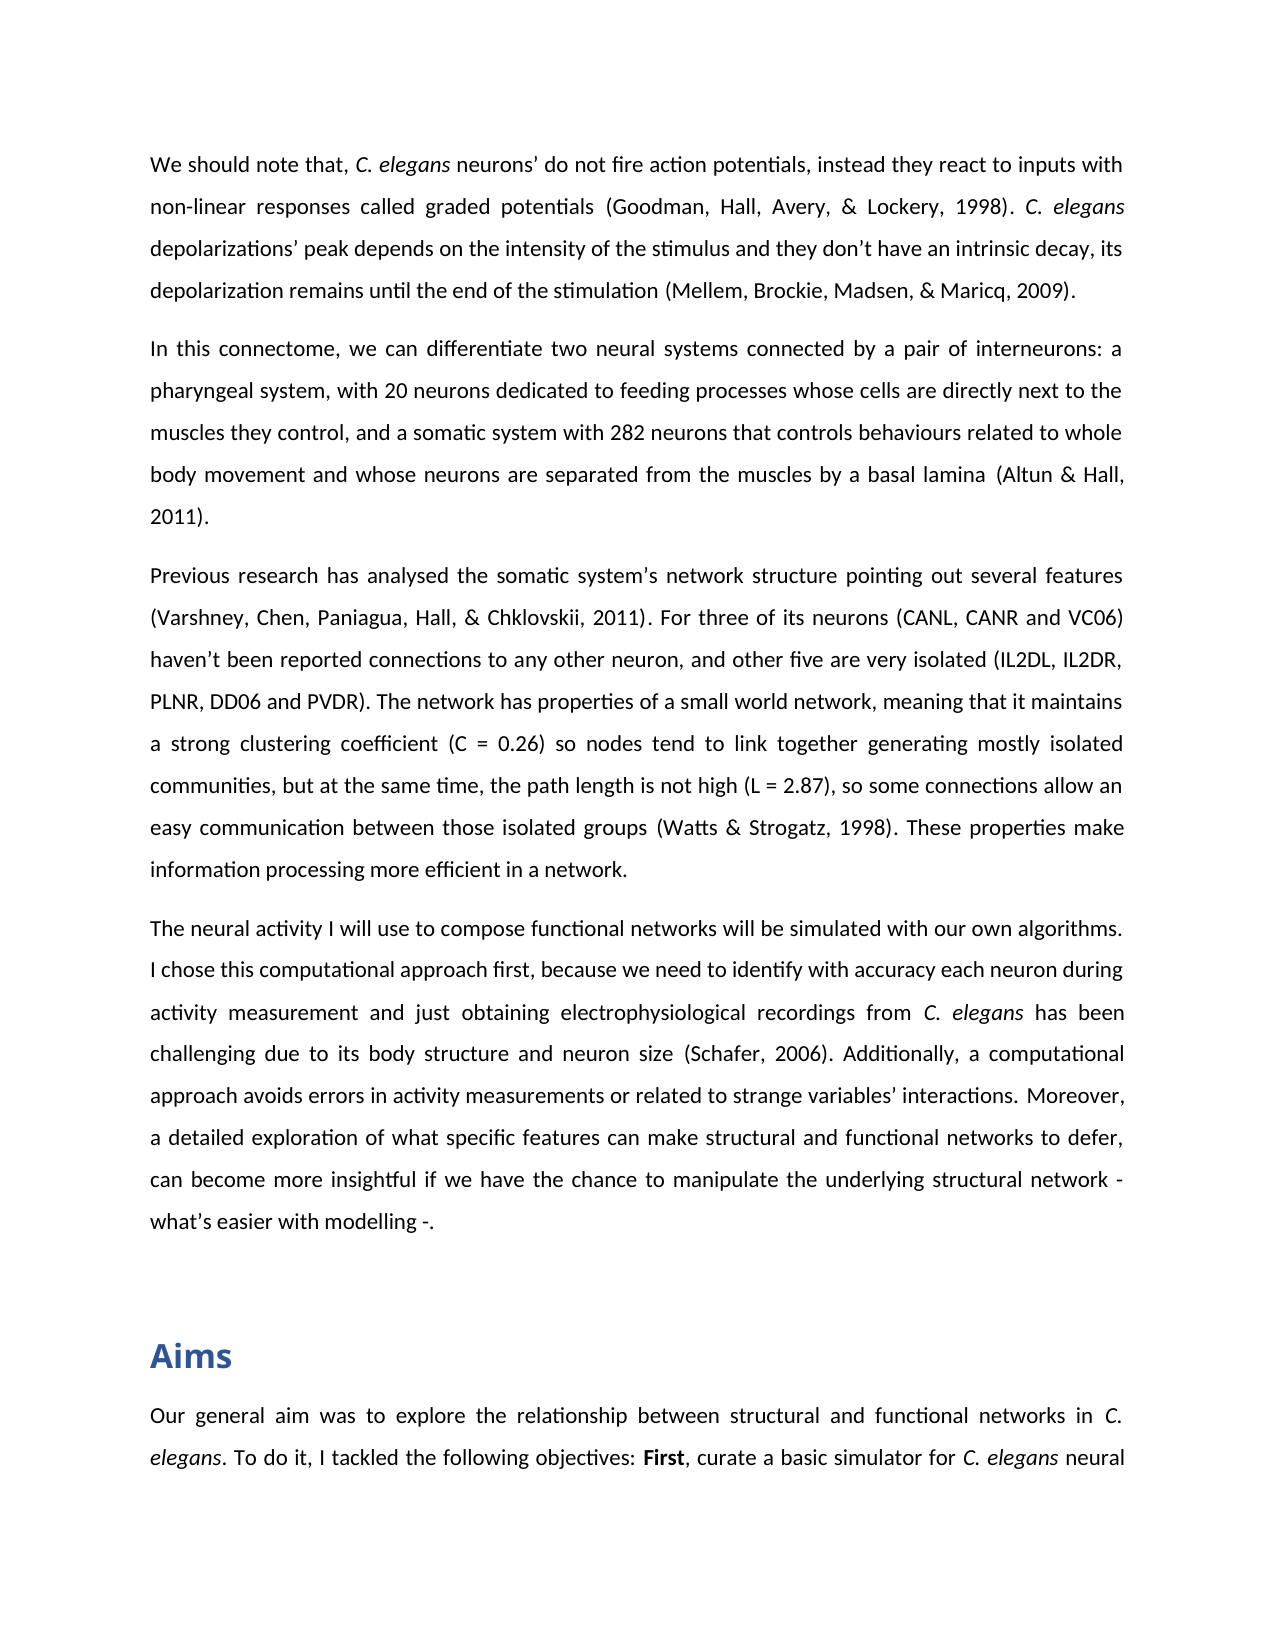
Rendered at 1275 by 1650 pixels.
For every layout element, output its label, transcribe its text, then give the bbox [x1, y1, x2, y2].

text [150, 1401, 1125, 1471]
text The neural activity I will use to compose functional networks will be simulated with our own algorithms. I chose this computational approach first, because we need to identify with accuracy each neuron during activity measurement and just obtaining electrophysiological recordings from C. elegans has been challenging due to its body structure and neuron size (Schafer, 2006). Additionally, a computational approach avoids errors in activity measurements or related to strange variables’ interactions. Moreover, a detailed exploration of what specific features can make structural and functional networks to defer, can become more insightful if we have the chance to manipulate the underlying structural network - what’s easier with modelling -. [150, 914, 1125, 1236]
text In this connectome, we can differentiate two neural systems connected by a pair of interneurons: a pharyngeal system, with 20 neurons dedicated to feeding processes whose cells are directly next to the muscles they control, and a somatic system with 282 neurons that controls behaviours related to whole body movement and whose neurons are separated from the muscles by a basal lamina (Altun & Hall, 2011). [150, 334, 1125, 531]
text Previous research has analysed the somatic system’s network structure pointing out several features (Varshney, Chen, Paniagua, Hall, & Chklovskii, 2011). For three of its neurons (CANL, CANR and VC06) haven’t been reported connections to any other neuron, and other five are very isolated (IL2DL, IL2DR, PLNR, DD06 and PVDR). The network has properties of a small world network, meaning that it maintains a strong clustering coefficient (C = 0.26) so nodes tend to link together generating mostly isolated communities, but at the same time, the path length is not high (L = 2.87), so some connections allow an easy communication between those isolated groups (Watts & Strogatz, 1998). These properties make information processing more efficient in a network. [150, 561, 1125, 883]
subtitle Aims [150, 1333, 1125, 1378]
text We should note that, C. elegans neurons’ do not fire action potentials, instead they react to inputs with non-linear responses called graded potentials (Goodman, Hall, Avery, & Lockery, 1998). C. elegans depolarizations’ peak depends on the intensity of the stimulus and they don’t have an intrinsic decay, its depolarization remains until the end of the stimulation (Mellem, Brockie, Madsen, & Maricq, 2009). [150, 150, 1125, 304]
